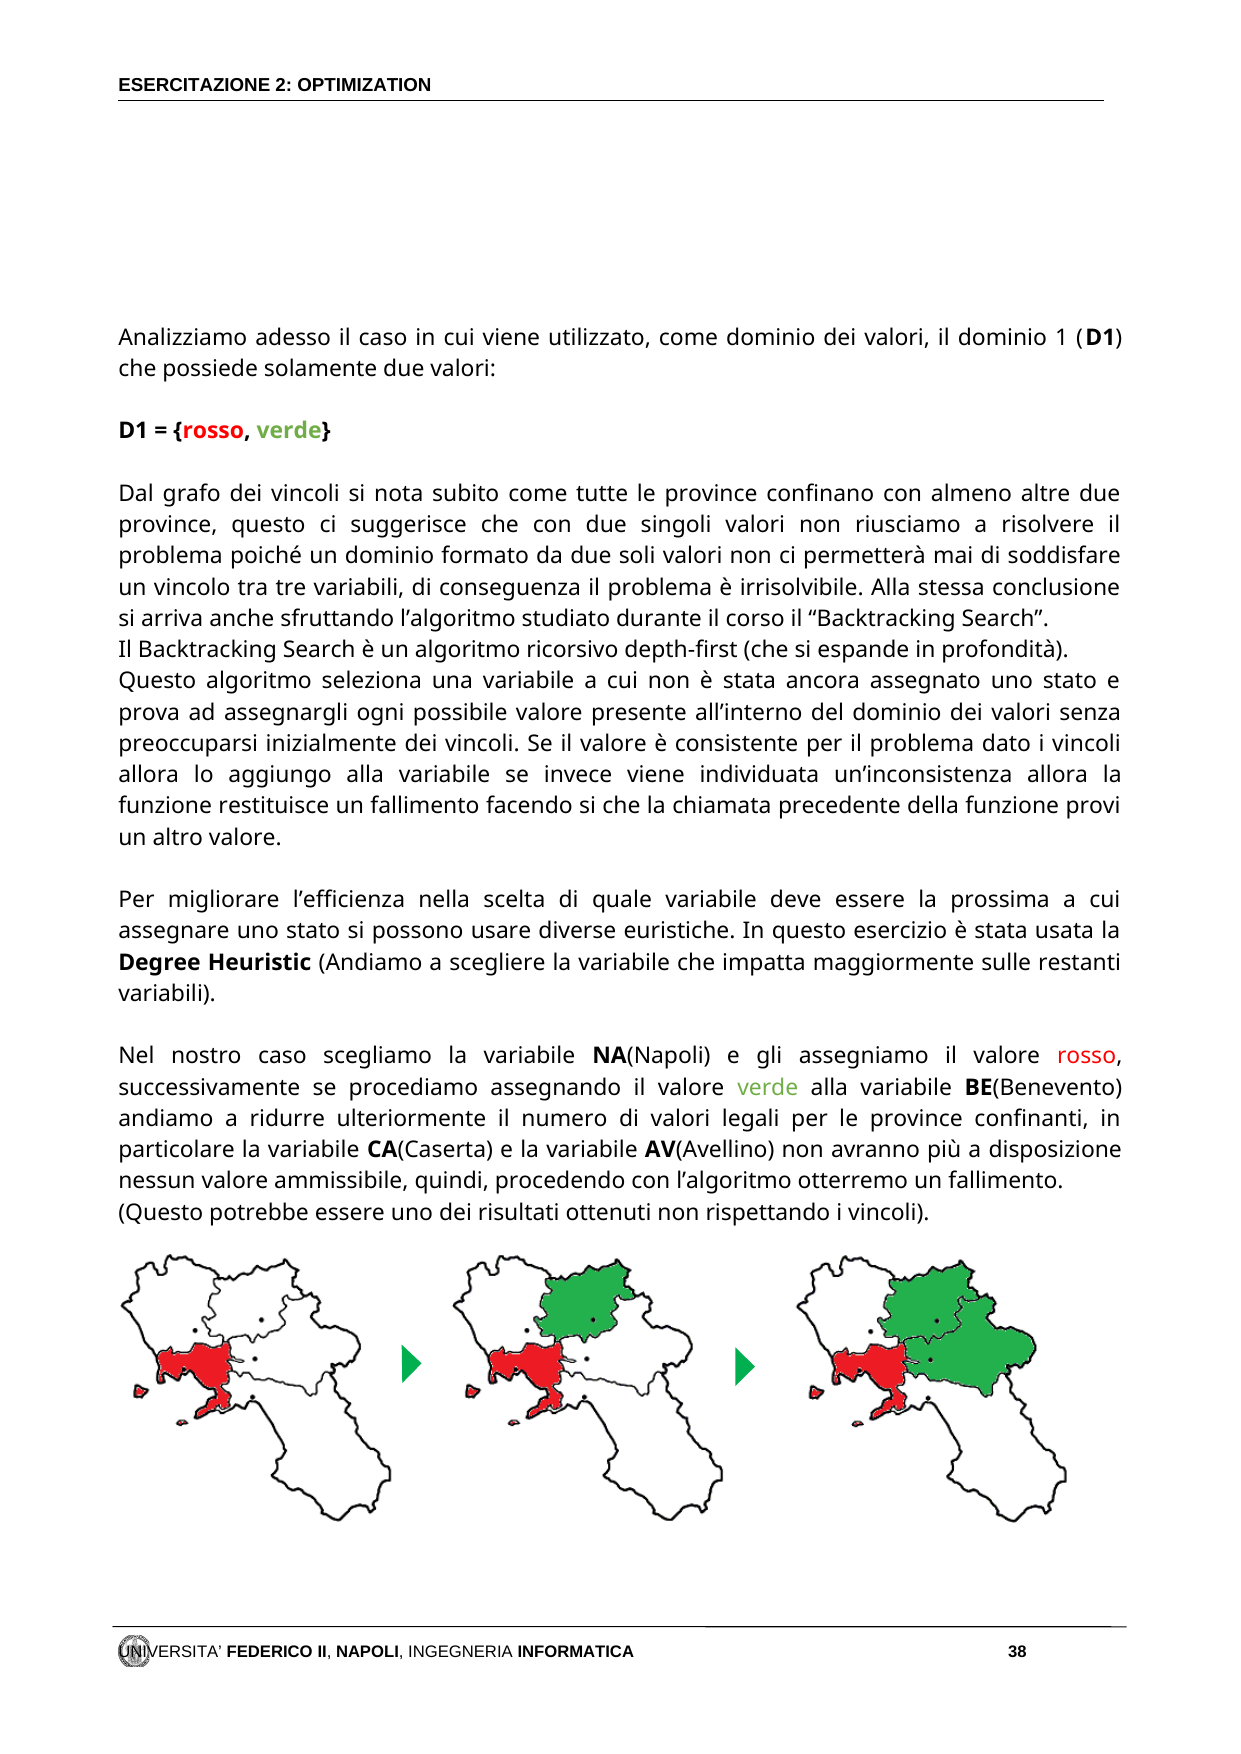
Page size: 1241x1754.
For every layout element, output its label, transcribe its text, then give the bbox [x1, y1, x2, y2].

picture [118, 1635, 150, 1667]
text Il Backtracking Search è un algoritmo ricorsivo depth-first (che si espande in profondità). [118, 633, 1122, 664]
text Nel nostro caso scegliamo la variabile NA(Napoli) e gli assegniamo il valore rosso, successivamente se procediamo assegnando il valore verde alla variabile BE(Benevento) andiamo a ridurre ulteriormente il numero di valori legali per le province confinanti, in particolare la variabile CA(Caserta) e la variabile AV(Avellino) non avranno più a disposizione nessun valore ammissibile, quindi, procedendo con l’algoritmo otterremo un fallimento. [118, 1039, 1122, 1195]
text (Questo potrebbe essere uno dei risultati ottenuti non rispettando i vincoli). [118, 1195, 1122, 1227]
text Per migliorare l’efficienza nella scelta di quale variabile deve essere la prossima a cui assegnare uno stato si possono usare diverse euristiche. In questo esercizio è stata usata la Degree Heuristic (Andiamo a scegliere la variabile che impatta maggiormente sulle restanti variabili). [118, 883, 1122, 1008]
text D1 = {rosso, verde} [118, 414, 1122, 445]
text Questo algoritmo seleziona una variabile a cui non è stata ancora assegnato uno stato e prova ad assegnargli ogni possibile valore presente all’interno del dominio dei valori senza preoccuparsi inizialmente dei vincoli. Se il valore è consistente per il problema dato i vincoli allora lo aggiungo alla variabile se invece viene individuata un’inconsistenza allora la funzione restituisce un fallimento facendo si che la chiamata precedente della funzione provi un altro valore. [118, 664, 1122, 852]
text Analizziamo adesso il caso in cui viene utilizzato, come dominio dei valori, il dominio 1 (D1) che possiede solamente due valori: [118, 320, 1122, 383]
text Dal grafo dei vincoli si nota subito come tutte le province confinano con almeno altre due province, questo ci suggerisce che con due singoli valori non riusciamo a risolvere il problema poiché un dominio formato da due soli valori non ci permetterà mai di soddisfare un vincolo tra tre variabili, di conseguenza il problema è irrisolvibile. Alla stessa conclusione si arriva anche sfruttando l’algoritmo studiato durante il corso il “Backtracking Search”. [118, 477, 1122, 633]
picture [118, 1253, 1095, 1523]
